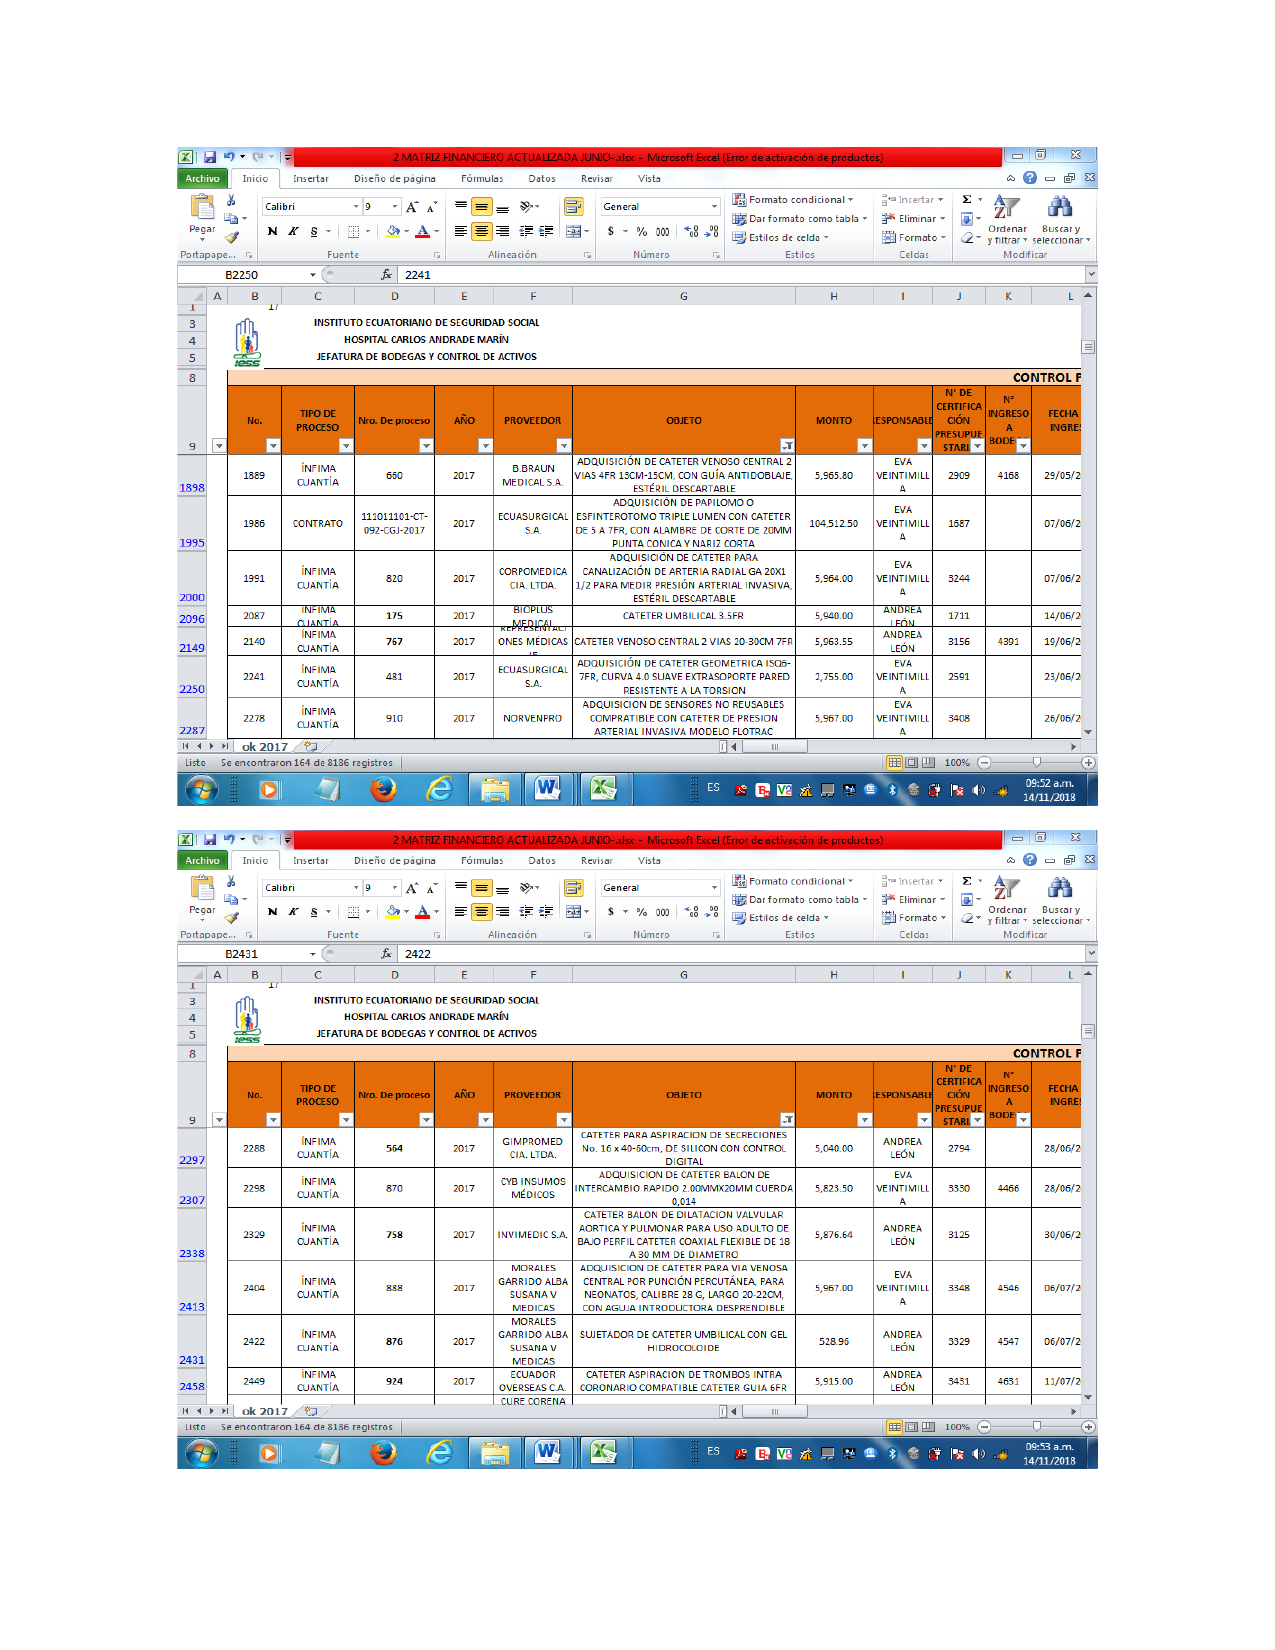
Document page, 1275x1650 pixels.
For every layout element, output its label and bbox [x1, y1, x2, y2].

picture [177, 147, 1098, 806]
picture [177, 830, 1098, 1469]
